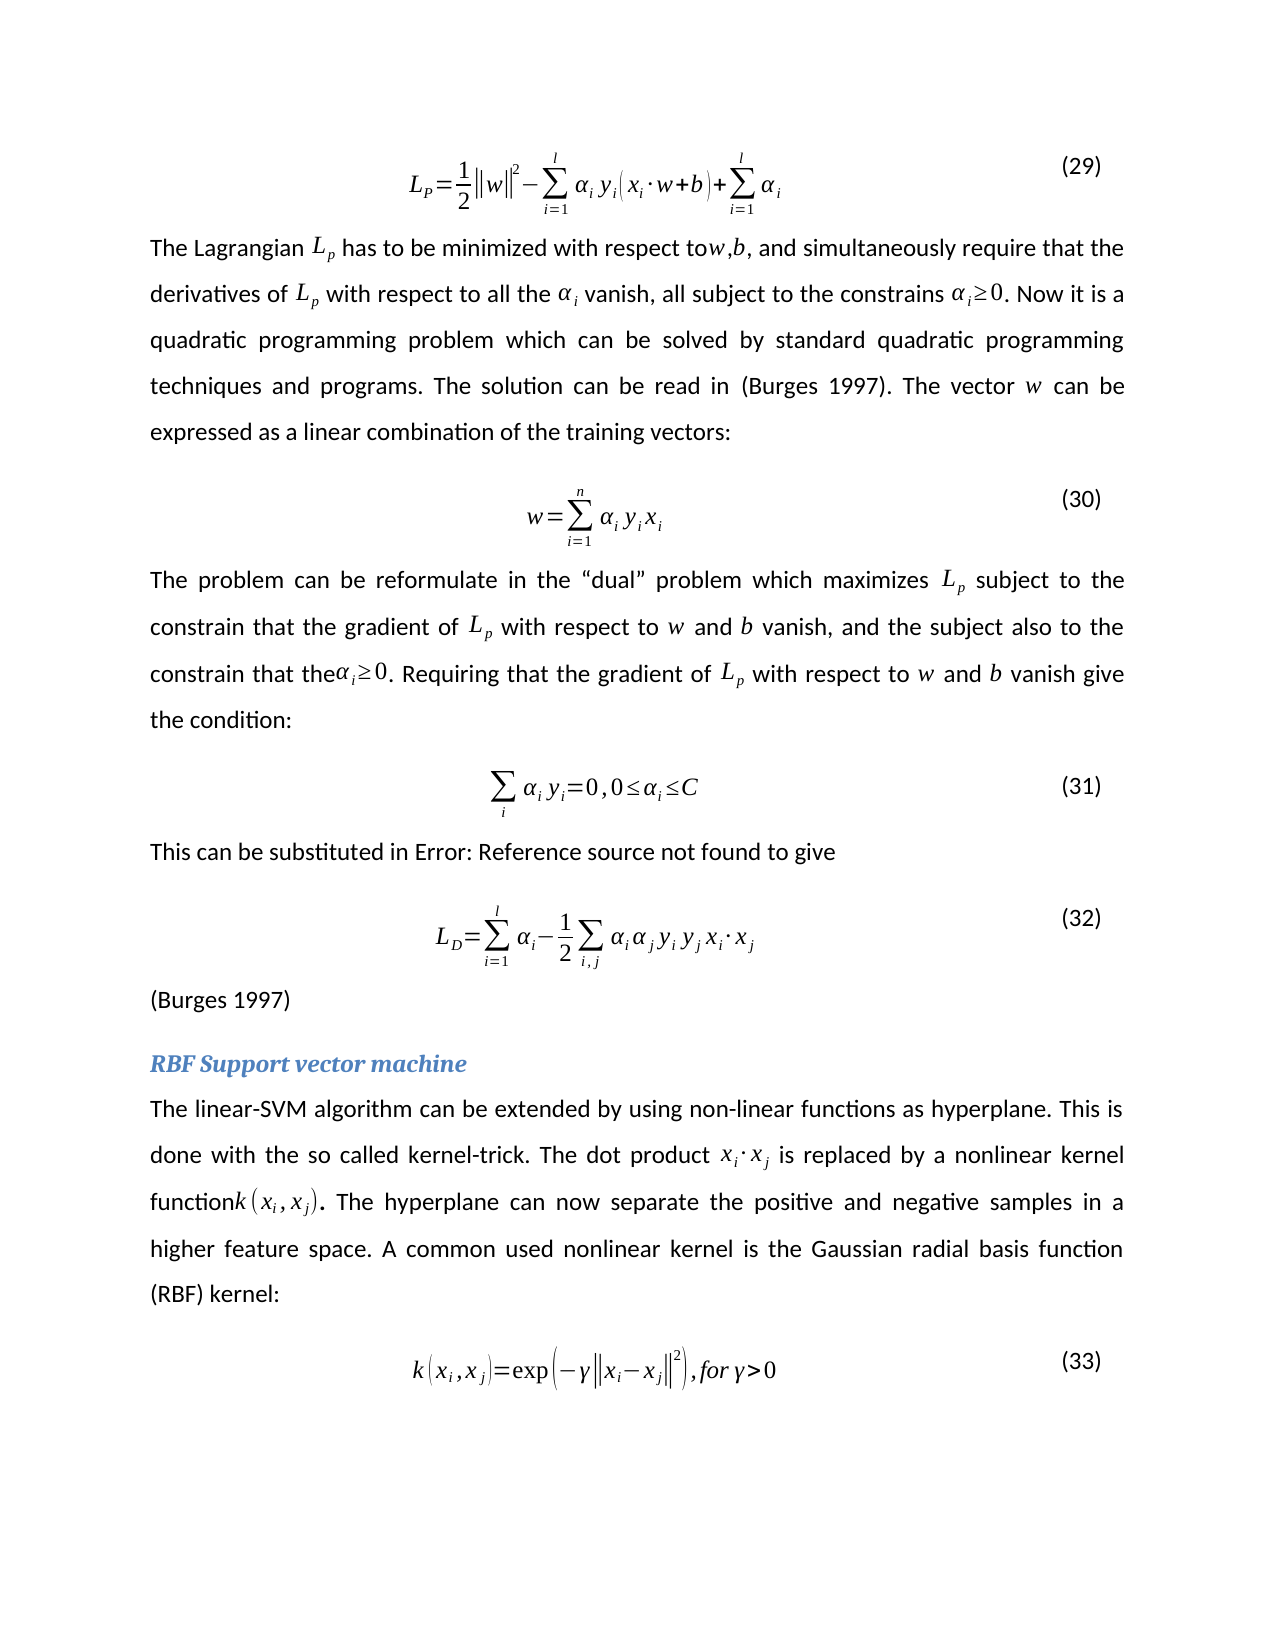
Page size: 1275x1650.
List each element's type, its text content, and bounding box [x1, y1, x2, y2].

text The problem can be reformulate in the “dual” problem which maximizes subject to the constrain that the gradient of with respect to and vanish, and the subject also to the constrain that the. Requiring that the gradient of with respect to and vanish give the condition: [150, 564, 1125, 734]
text The Lagrangian has to be minimized with respect to,, and simultaneously require that the derivatives of with respect to all the vanish, all subject to the constrains . Now it is a quadratic programming problem which can be solved by standard quadratic programming techniques and programs. The solution can be read in . The vector can be expressed as a linear combination of the training vectors: [150, 232, 1125, 447]
table_header [139, 483, 1050, 564]
table_header [139, 1345, 1050, 1407]
subtitle RBF Support vector machine [150, 1050, 1125, 1079]
text The linear-SVM algorithm can be extended by using non-linear functions as hyperplane. This is done with the so called kernel-trick. The dot product is replaced by a nonlinear kernel function. The hyperplane can now separate the positive and negative samples in a higher feature space. A common used nonlinear kernel is the Gaussian radial basis function (RBF) kernel: [150, 1093, 1125, 1309]
table_header [139, 150, 1050, 232]
table_header [139, 902, 1050, 984]
table_header [139, 771, 1050, 836]
